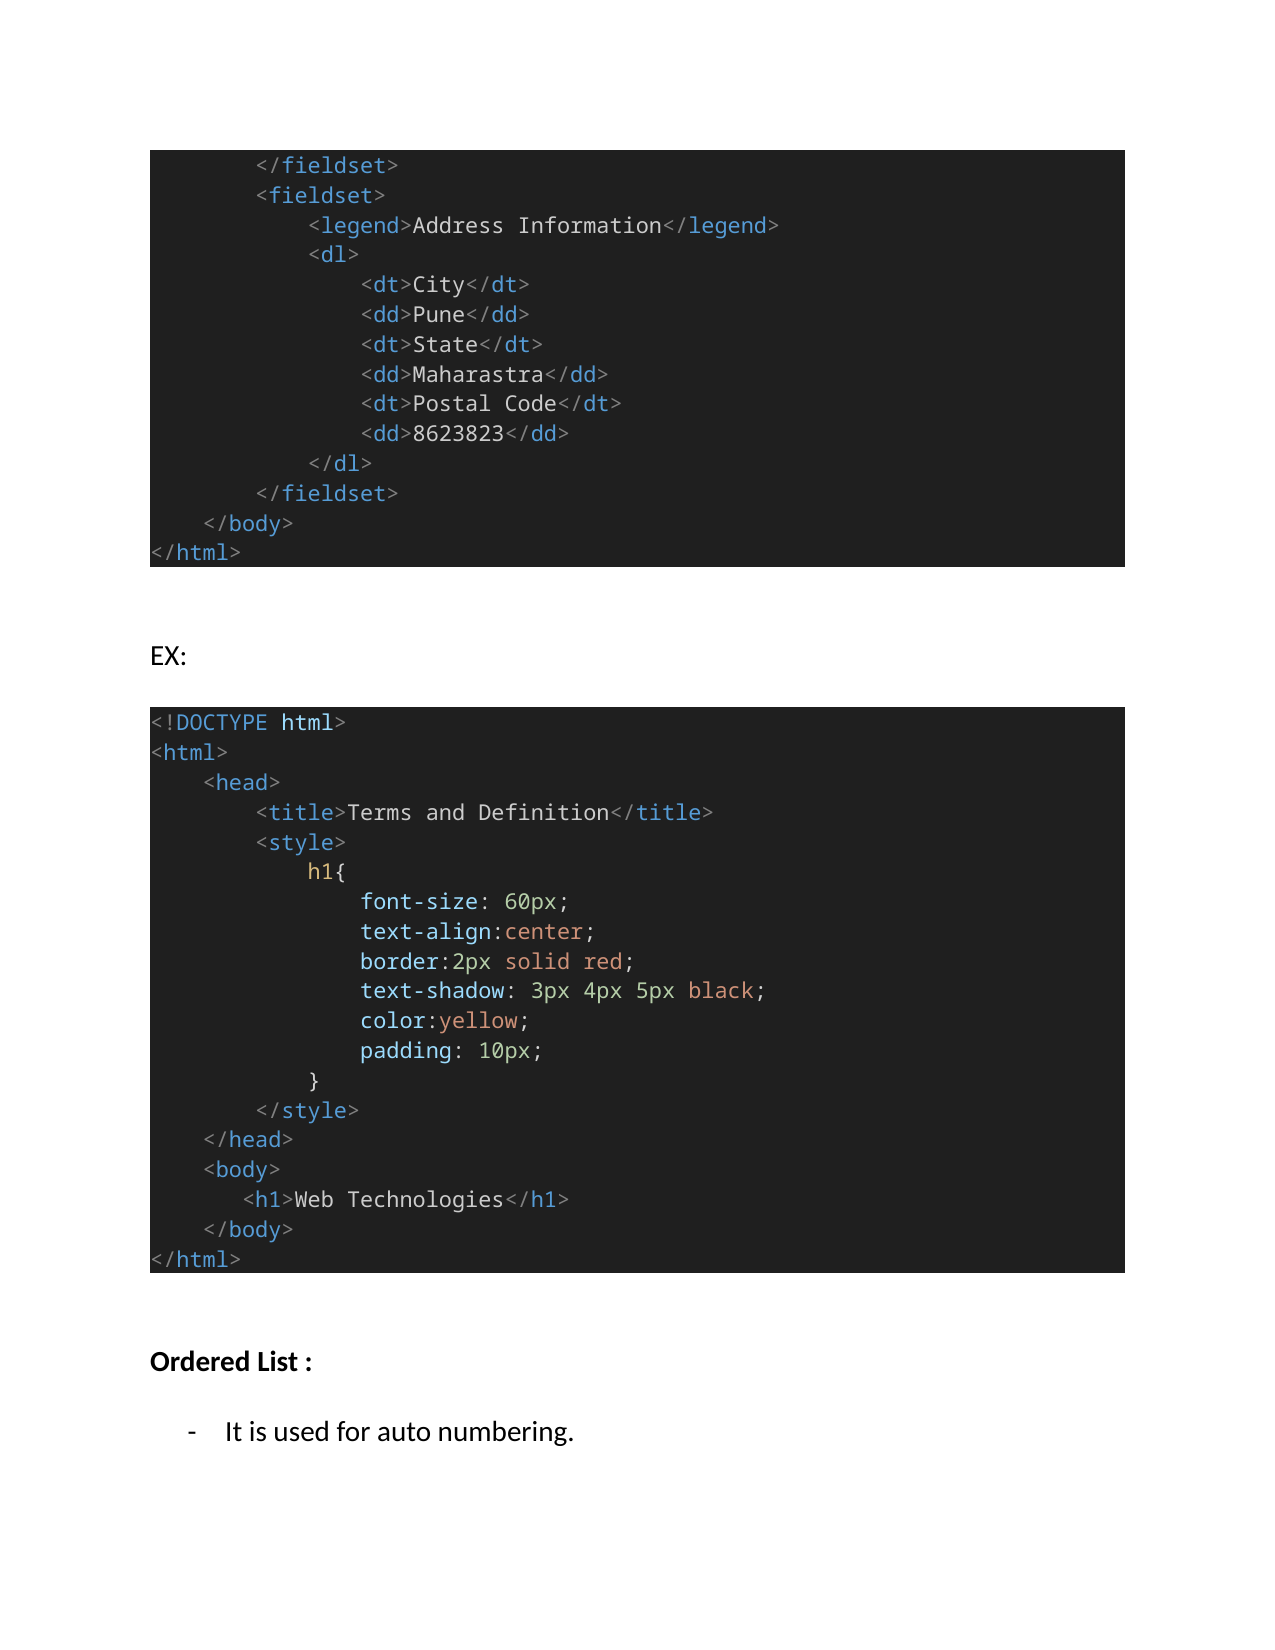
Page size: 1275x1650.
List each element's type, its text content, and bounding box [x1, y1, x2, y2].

text </style> [150, 1094, 1125, 1124]
text <dl> [150, 239, 1125, 269]
text border:2px solid red; [150, 946, 1125, 975]
text <dd>Pune</dd> [150, 299, 1125, 329]
text </html> [150, 1243, 1125, 1273]
text } [150, 1065, 1125, 1094]
list It is used for auto numbering. [187, 1413, 1125, 1449]
text <dt>Postal Code</dt> [150, 388, 1125, 418]
text <title>Terms and Definition</title> [150, 797, 1125, 826]
text <body> [150, 1154, 1125, 1184]
text </dl> [150, 448, 1125, 478]
text </fieldset> [150, 478, 1125, 507]
text </head> [150, 1124, 1125, 1154]
text Ordered List : [150, 1343, 1125, 1379]
text <dd>Maharastra</dd> [150, 358, 1125, 388]
text h1{ [150, 856, 1125, 886]
text <fieldset> [150, 180, 1125, 209]
text </html> [150, 537, 1125, 567]
text </body> [150, 1214, 1125, 1243]
text font-size: 60px; [150, 886, 1125, 916]
text <dd>8623823</dd> [150, 418, 1125, 448]
text <dt>State</dt> [150, 329, 1125, 358]
text </body> [150, 507, 1125, 537]
text padding: 10px; [150, 1035, 1125, 1065]
text EX: [150, 637, 1125, 673]
text <head> [150, 767, 1125, 797]
text <style> [150, 826, 1125, 856]
text </fieldset> [150, 150, 1125, 180]
text text-shadow: 3px 4px 5px black; [150, 975, 1125, 1005]
text <html> [150, 737, 1125, 767]
text <!DOCTYPE html> [150, 707, 1125, 737]
text <legend>Address Information</legend> [150, 209, 1125, 239]
text color:yellow; [150, 1005, 1125, 1035]
text <h1>Web Technologies</h1> [150, 1184, 1125, 1214]
text text-align:center; [150, 916, 1125, 946]
text <dt>City</dt> [150, 269, 1125, 299]
